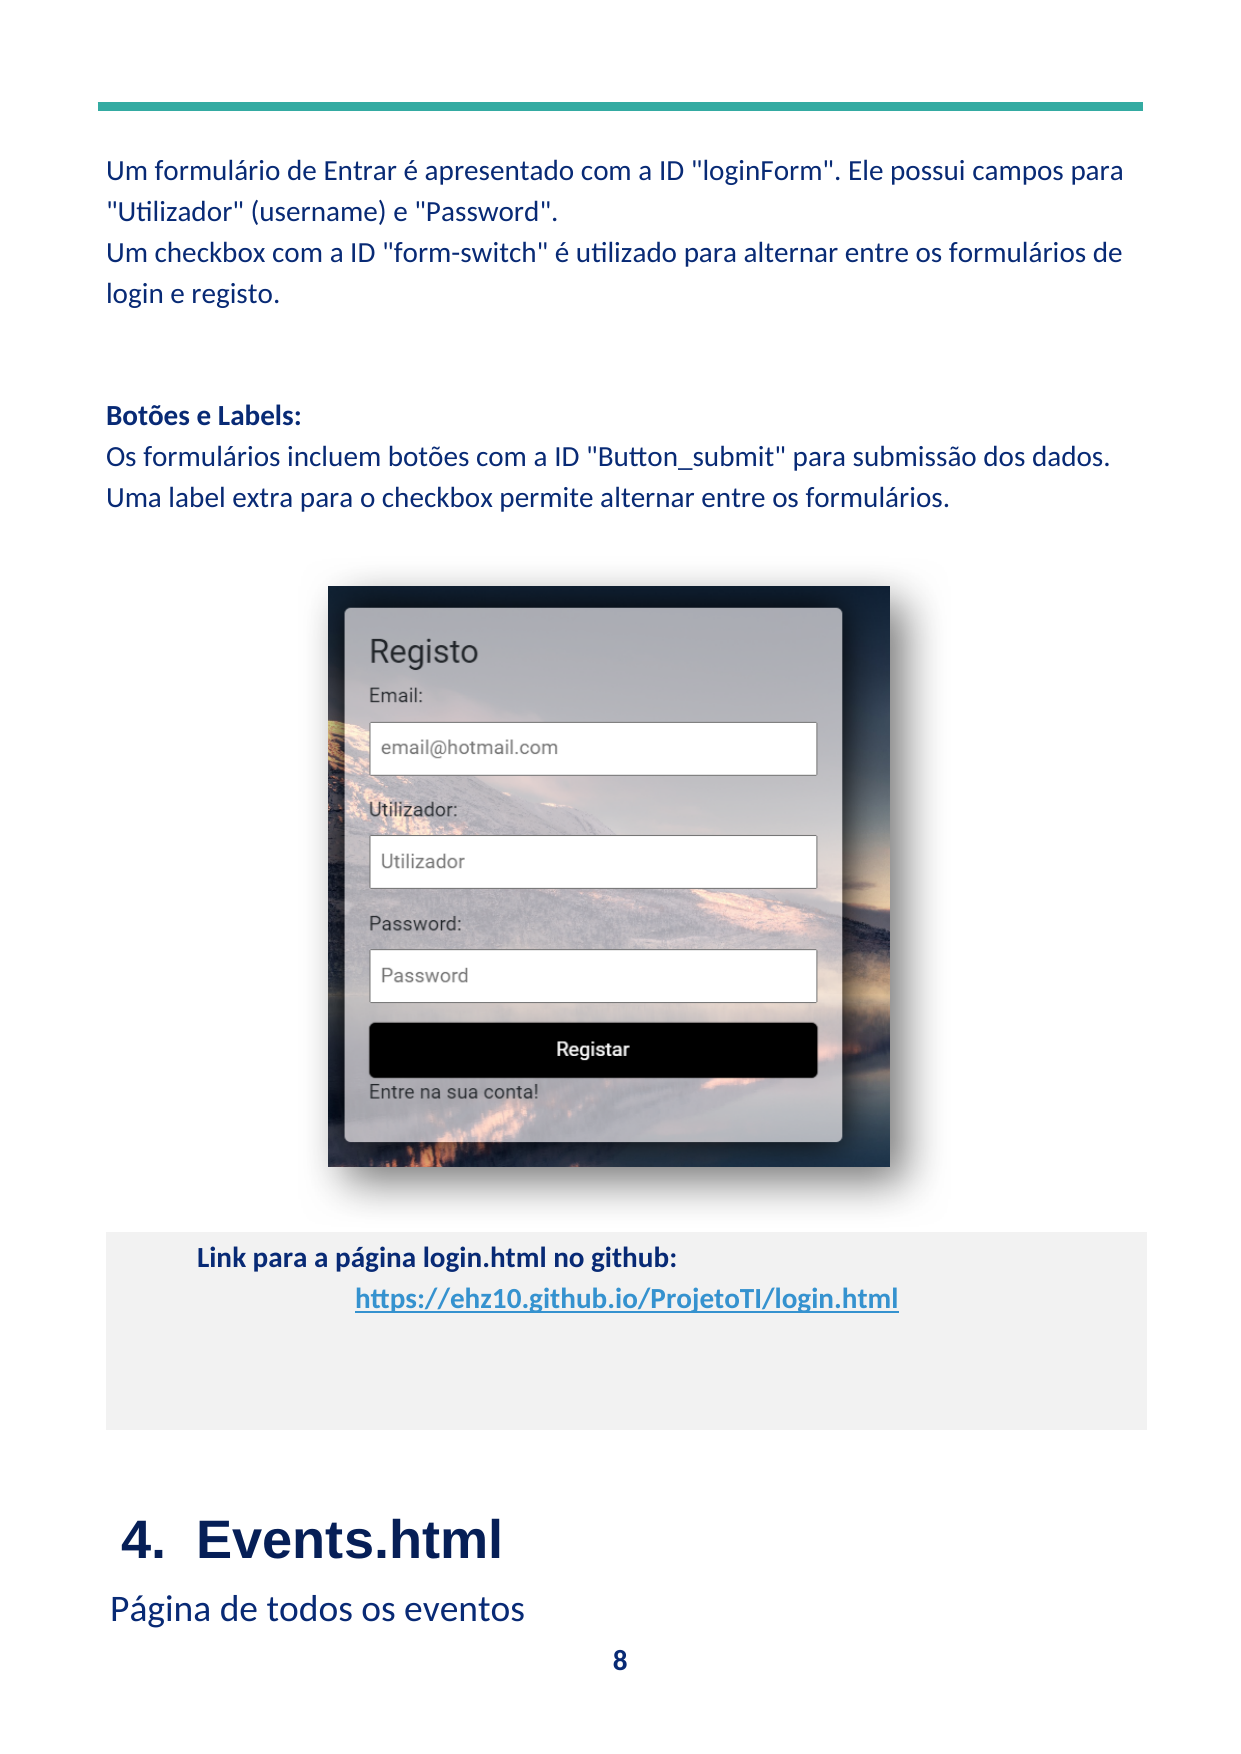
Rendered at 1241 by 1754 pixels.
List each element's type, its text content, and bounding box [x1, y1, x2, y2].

table_cell Login.html [102, 152, 1152, 1642]
picture [328, 586, 890, 1167]
